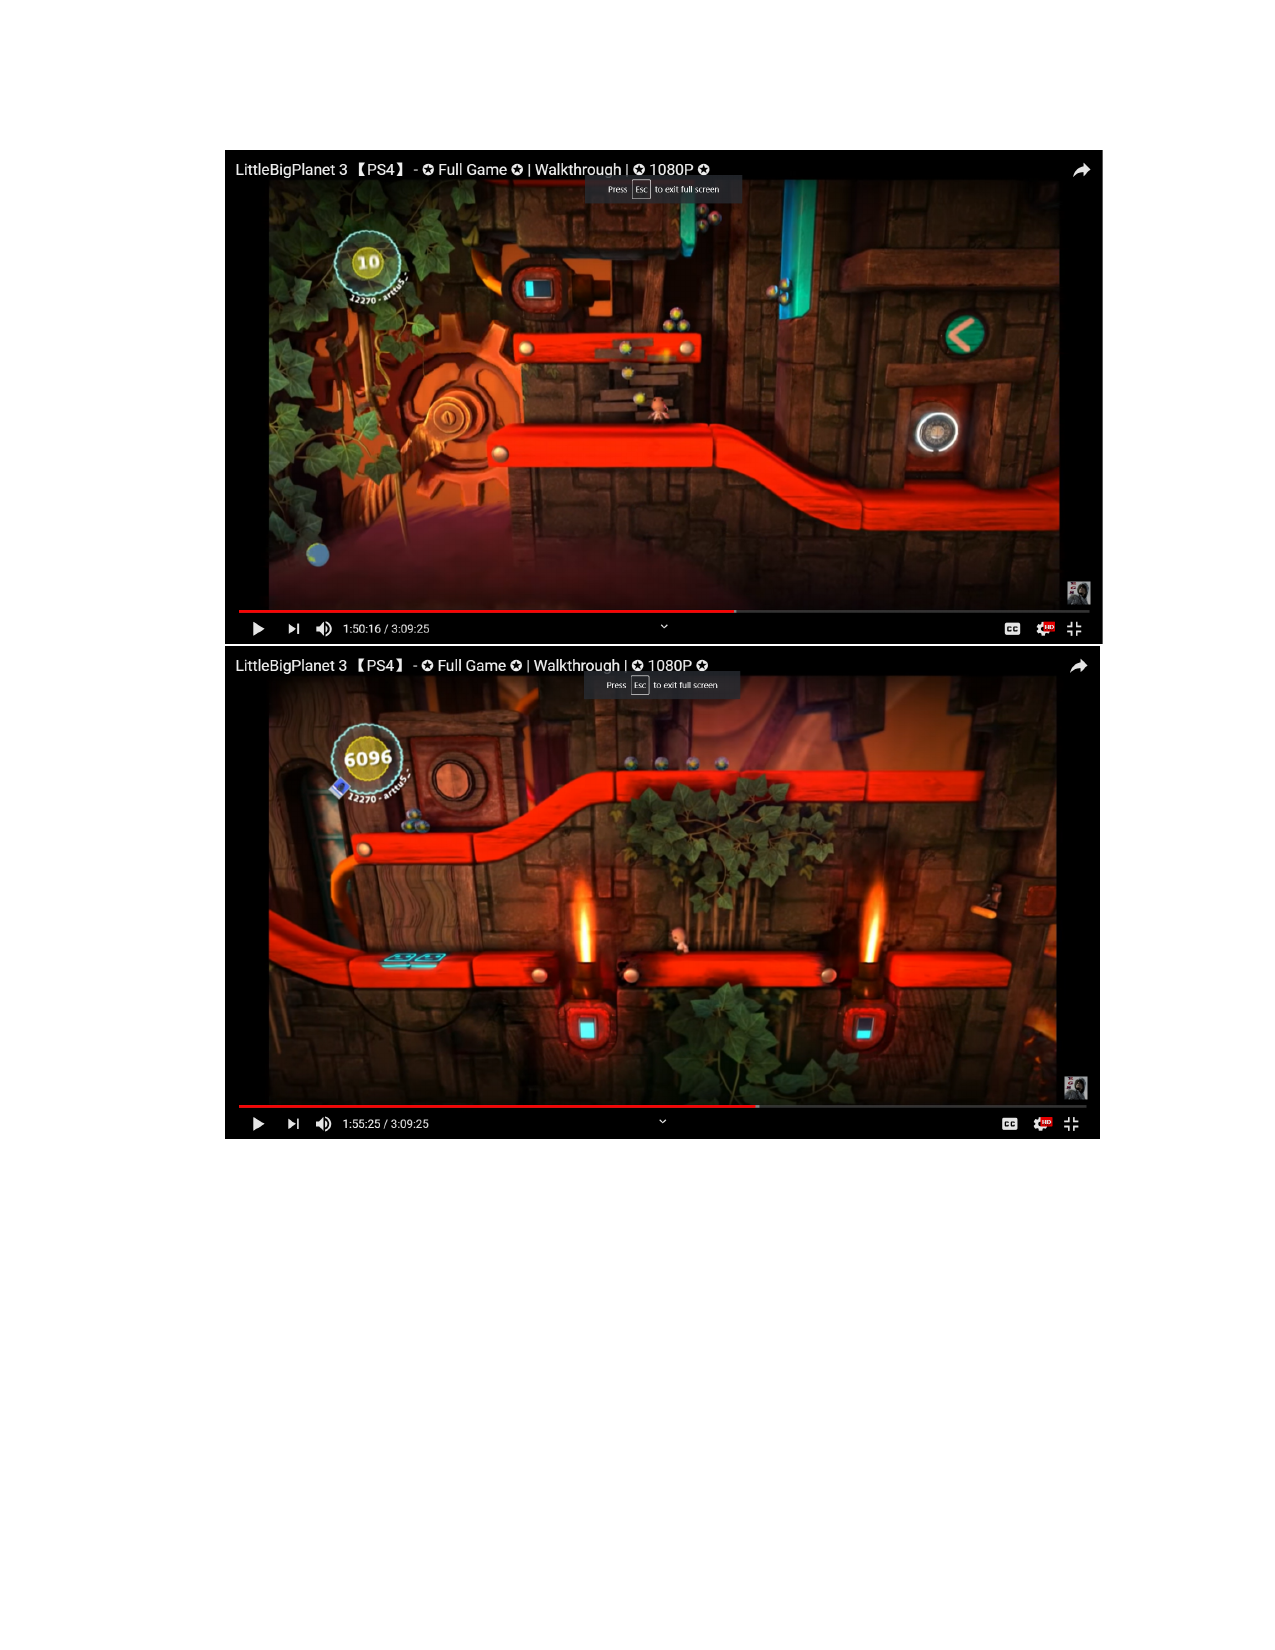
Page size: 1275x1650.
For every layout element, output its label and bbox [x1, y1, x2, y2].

picture [225, 150, 1103, 644]
picture [225, 646, 1100, 1139]
